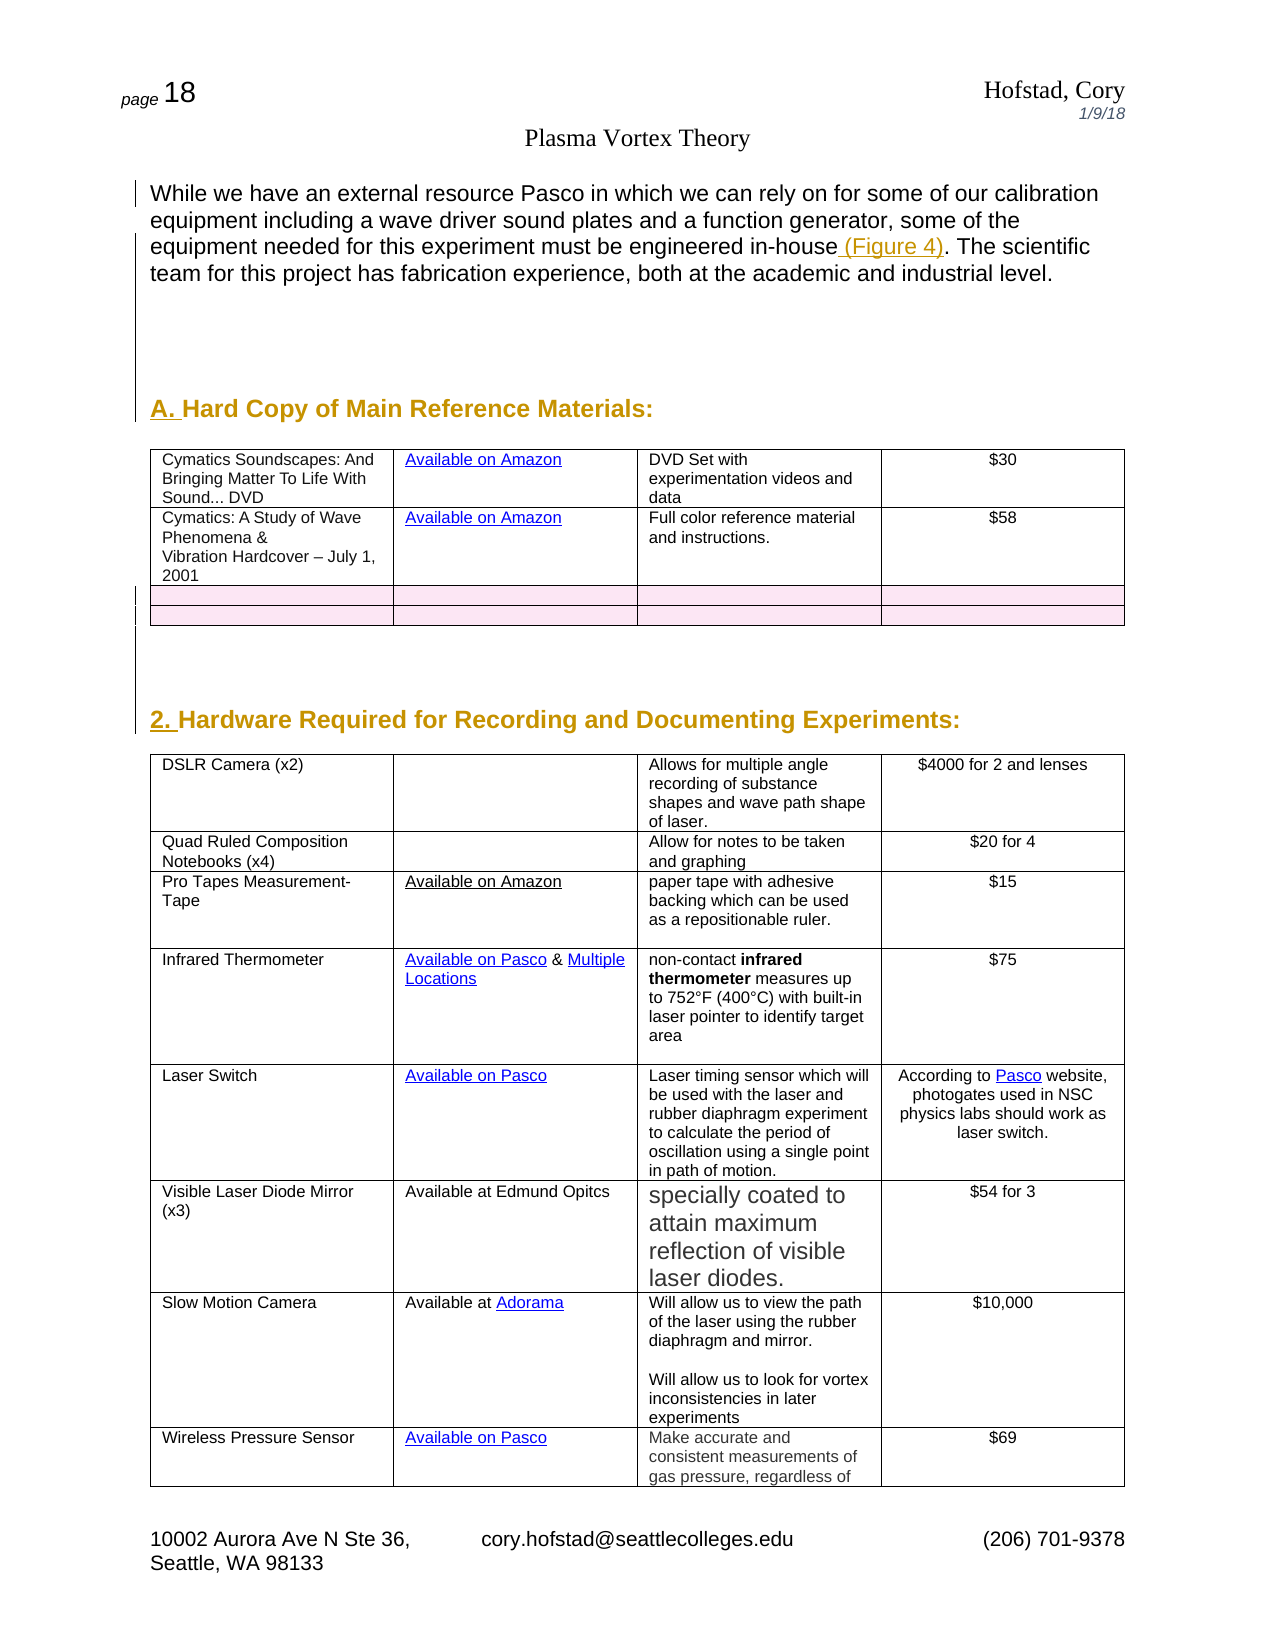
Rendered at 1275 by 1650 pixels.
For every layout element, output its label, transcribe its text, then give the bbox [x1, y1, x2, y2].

table_cell According to Pasco website, photogates used in NSC physics labs should work as laser switch. [882, 1065, 1124, 1180]
table_cell Will allow us to view the path of the laser using the rubber diaphragm and mirror. Will allow us to look for vortex inconsistencies in later experiments [638, 1293, 881, 1427]
table_header Allows for multiple angle recording of substance shapes and wave path shape of laser. [638, 755, 881, 831]
table_cell $10,000 [882, 1293, 1124, 1427]
table_cell Available on Pasco & Multiple Locations [394, 949, 637, 1064]
table_header Available on Amazon [394, 450, 637, 507]
table_cell Pro Tapes Measurement-Tape [151, 872, 393, 948]
table_cell Quad Ruled Composition Notebooks (x4) [151, 832, 393, 871]
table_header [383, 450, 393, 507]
table_header [394, 755, 637, 831]
table_cell Laser Switch [151, 1065, 393, 1180]
table_cell paper tape with adhesive backing which can be used as a repositionable ruler. [638, 872, 881, 948]
text While we have an external resource Pasco in which we can rely on for some of our calibration equipment including a wave driver sound plates and a function generator, some of the equipment needed for this experiment must be engineered in-house. The scientific team for this project has fabrication experience, both at the academic and industrial level. [150, 180, 1125, 286]
table_cell $15 [882, 872, 1124, 948]
table_cell $54 for 3 [882, 1181, 1124, 1292]
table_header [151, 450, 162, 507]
table_cell Available at Adorama [394, 1293, 637, 1427]
table_header DVD Set with experimentation videos and data [638, 450, 881, 507]
table_cell Full color reference material and instructions. [638, 508, 881, 585]
table_cell Visible Laser Diode Mirror (x3) [151, 1181, 393, 1292]
text Hardware Required for Recording and Documenting Experiments: [150, 706, 1125, 734]
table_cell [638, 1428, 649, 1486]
text Hard Copy of Main Reference Materials: [150, 394, 1125, 422]
table_cell $69 [882, 1428, 1124, 1486]
table_cell Available at Edmund Opitcs [394, 1181, 637, 1292]
table_cell Available on Pasco [394, 1428, 637, 1486]
table_cell [394, 832, 637, 871]
table_cell Infrared Thermometer [151, 949, 393, 1064]
table_header DSLR Camera (x2) [151, 755, 393, 831]
table_header $4000 for 2 and lenses [882, 755, 1124, 831]
table_cell Allow for notes to be taken and graphing [638, 832, 881, 871]
table_cell non-contact infrared thermometer measures up to 752°F (400°C) with built-in laser pointer to identify target area [638, 949, 881, 1064]
table_cell $58 [882, 508, 1124, 585]
table_cell specially coated to attain maximum reflection of visible laser diodes. [784, 1181, 881, 1292]
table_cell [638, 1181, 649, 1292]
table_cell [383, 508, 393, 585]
table_cell Laser timing sensor which will be used with the laser and rubber diaphragm experiment to calculate the period of oscillation using a single point in path of motion. [638, 1065, 881, 1180]
table_cell Available on Amazon [394, 872, 637, 948]
table_header $30 [882, 450, 1124, 507]
table_cell Available on Amazon [394, 508, 637, 585]
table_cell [151, 1428, 393, 1486]
table_cell $75 [882, 949, 1124, 1064]
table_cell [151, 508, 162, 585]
table_cell Slow Motion Camera [151, 1293, 393, 1427]
table_cell Available on Pasco [394, 1065, 637, 1180]
table_cell $20 for 4 [882, 832, 1124, 871]
